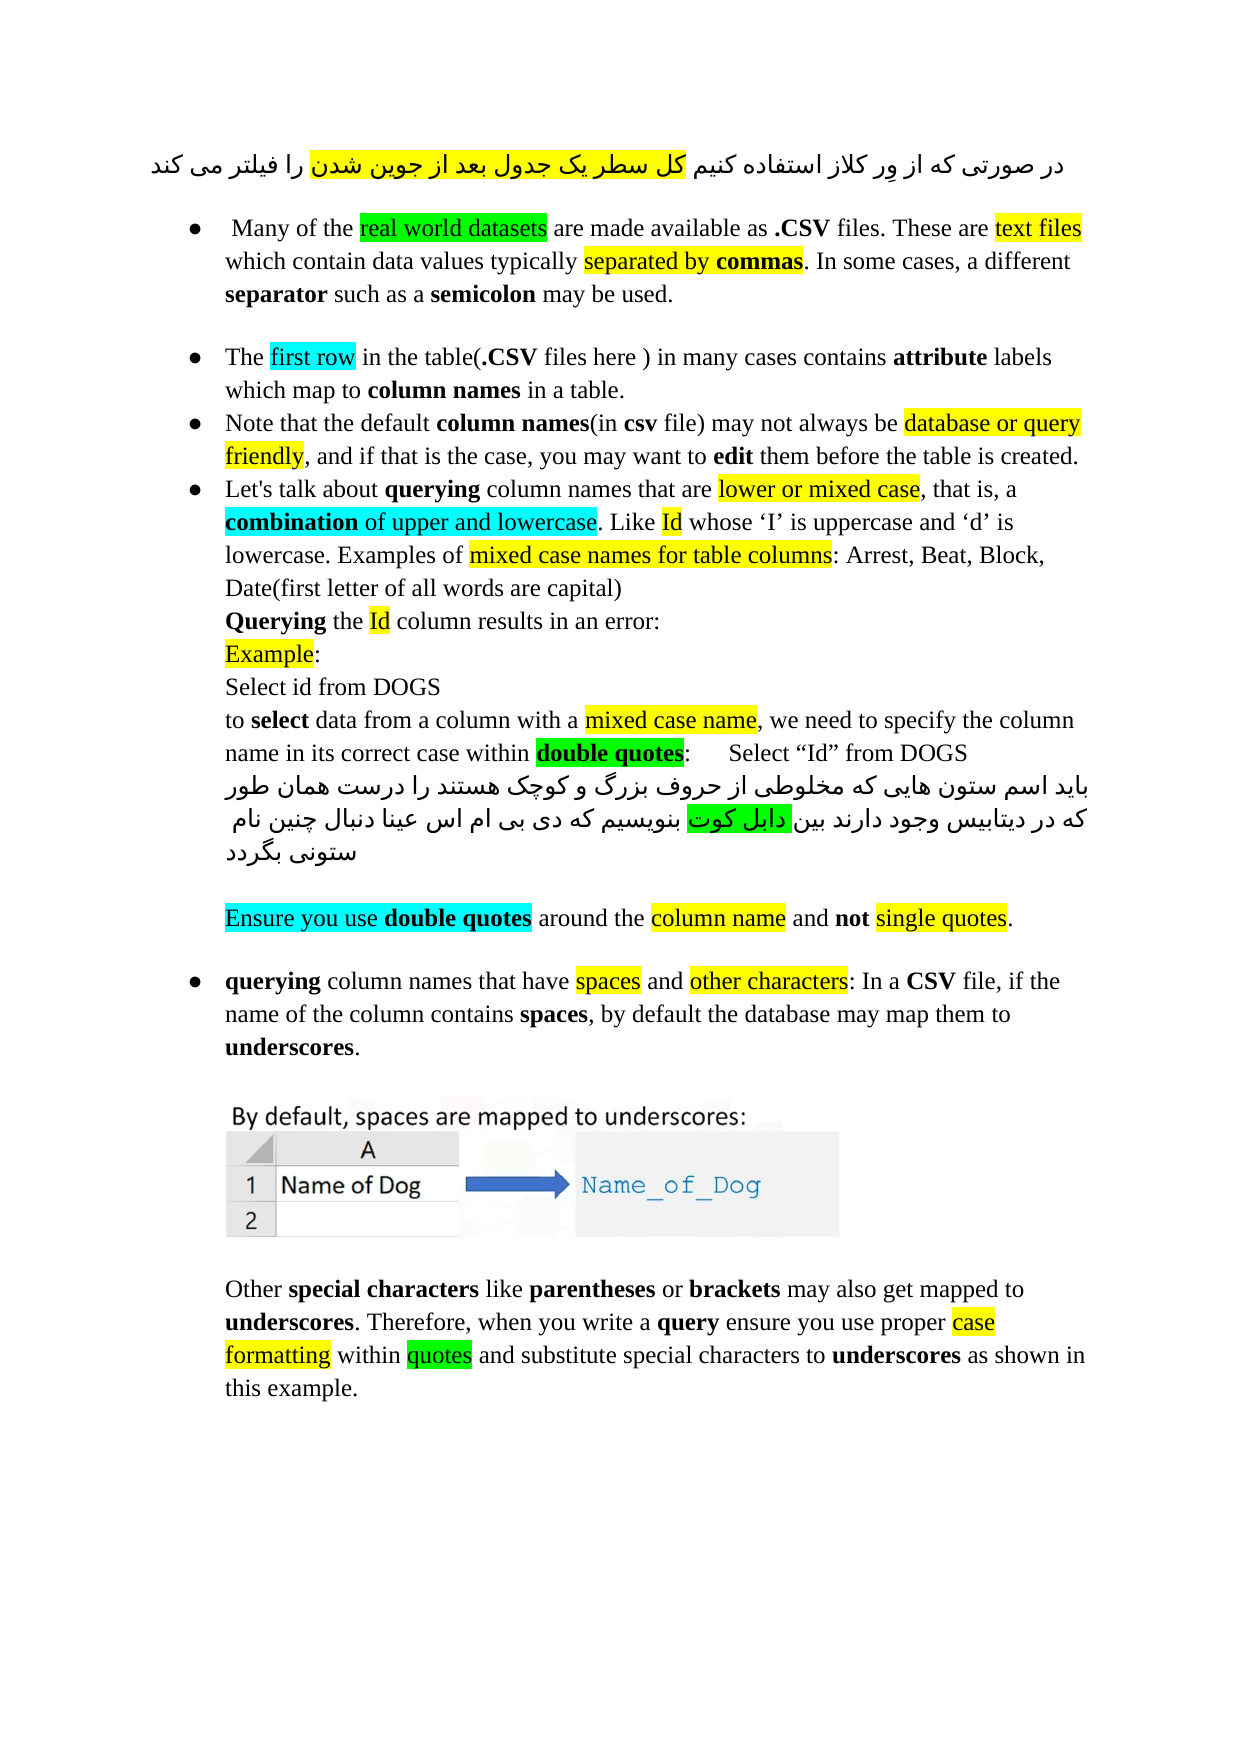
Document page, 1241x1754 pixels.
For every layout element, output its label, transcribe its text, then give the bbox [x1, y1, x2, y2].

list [187, 966, 1090, 1435]
picture [225, 1097, 859, 1237]
list Let's talk about querying column names that are lower or mixed case, that is, a combination of upper and lowercase. Like Id whose ‘I’ is uppercase and ‘d’ is lowercase. Examples of mixed case names for table columns: Arrest, Beat, Block, Date(first letter of all words are capital) Querying the Id column results in an error: Example: Select id from DOGS to select data from a column with a mixed case name, we need to specify the column name in its correct case within double quotes: Select “Id” from DOGS باید اسم ستون هایی که مخلوطی از حروف بزرگ و کوچک هستند را درست همان طور که در دیتابیس وجود دارند بین دابل کوت بنویسیم که دی بی ام اس عینا دنبال چنین نام ستونی بگردد Ensure you use double quotes around the column name and not single quotes. [187, 474, 1090, 962]
list The first row in the table(.CSV files here ) in many cases contains attribute labels which map to column names in a table. [187, 342, 1090, 403]
list Note that the default column names(in csv file) may not always be database or query friendly, and if that is the case, you may want to edit them before the table is created. [187, 408, 1090, 469]
list Many of the real world datasets are made available as .CSV files. These are text files which contain data values typically separated by commas. In some cases, a different separator such as a semicolon may be used. [187, 213, 1090, 338]
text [150, 150, 1090, 209]
